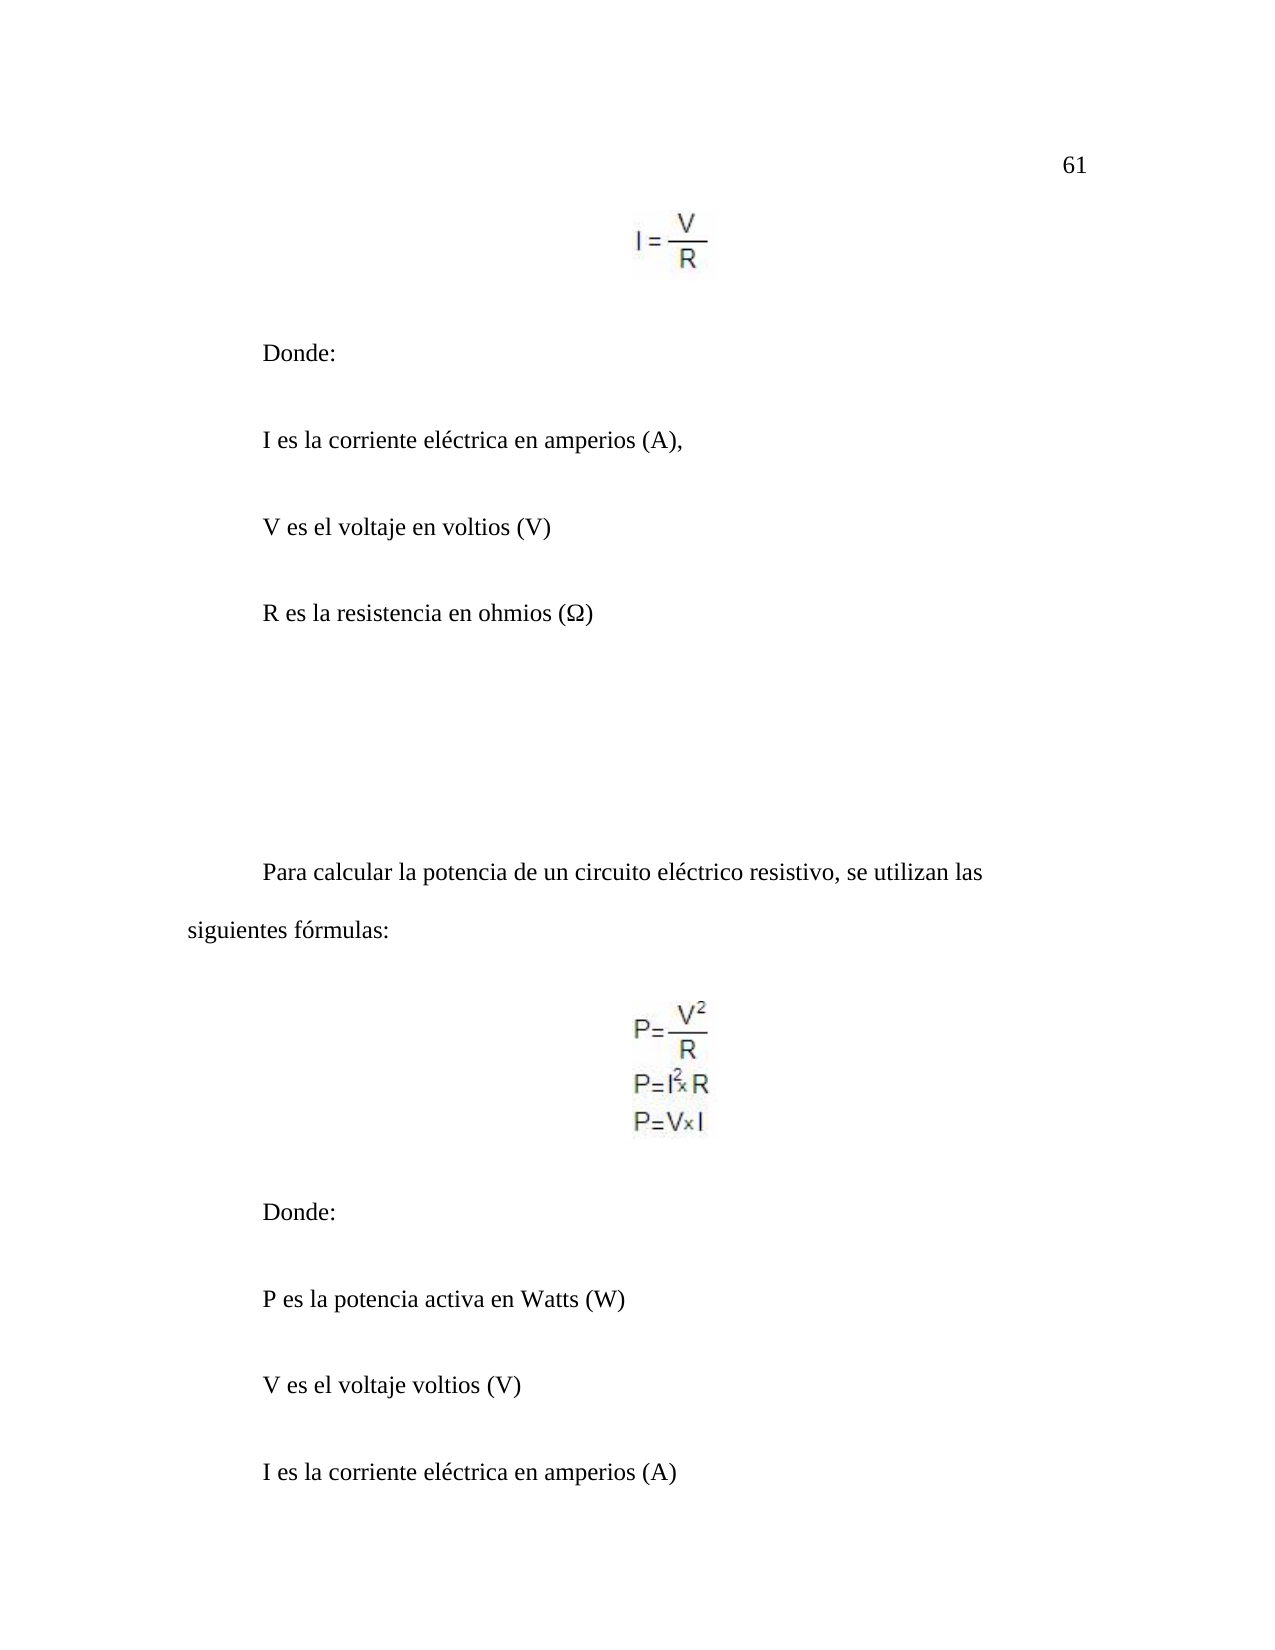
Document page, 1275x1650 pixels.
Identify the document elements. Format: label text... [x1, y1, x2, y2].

text R es la resistencia en ohmios (Ω) [187, 598, 1087, 627]
picture [632, 1001, 718, 1139]
text I es la corriente eléctrica en amperios (A), [187, 425, 1087, 454]
picture [632, 210, 718, 281]
text Donde: [187, 1197, 1087, 1226]
text P es la potencia activa en Watts (W) [187, 1284, 1087, 1312]
text Para calcular la potencia de un circuito eléctrico resistivo, se utilizan las siguientes fórmulas: [187, 857, 1087, 944]
text V es el voltaje en voltios (V) [187, 512, 1087, 540]
text V es el voltaje voltios (V) [187, 1370, 1087, 1399]
text I es la corriente eléctrica en amperios (A) [187, 1457, 1087, 1486]
text Donde: [187, 338, 1087, 367]
